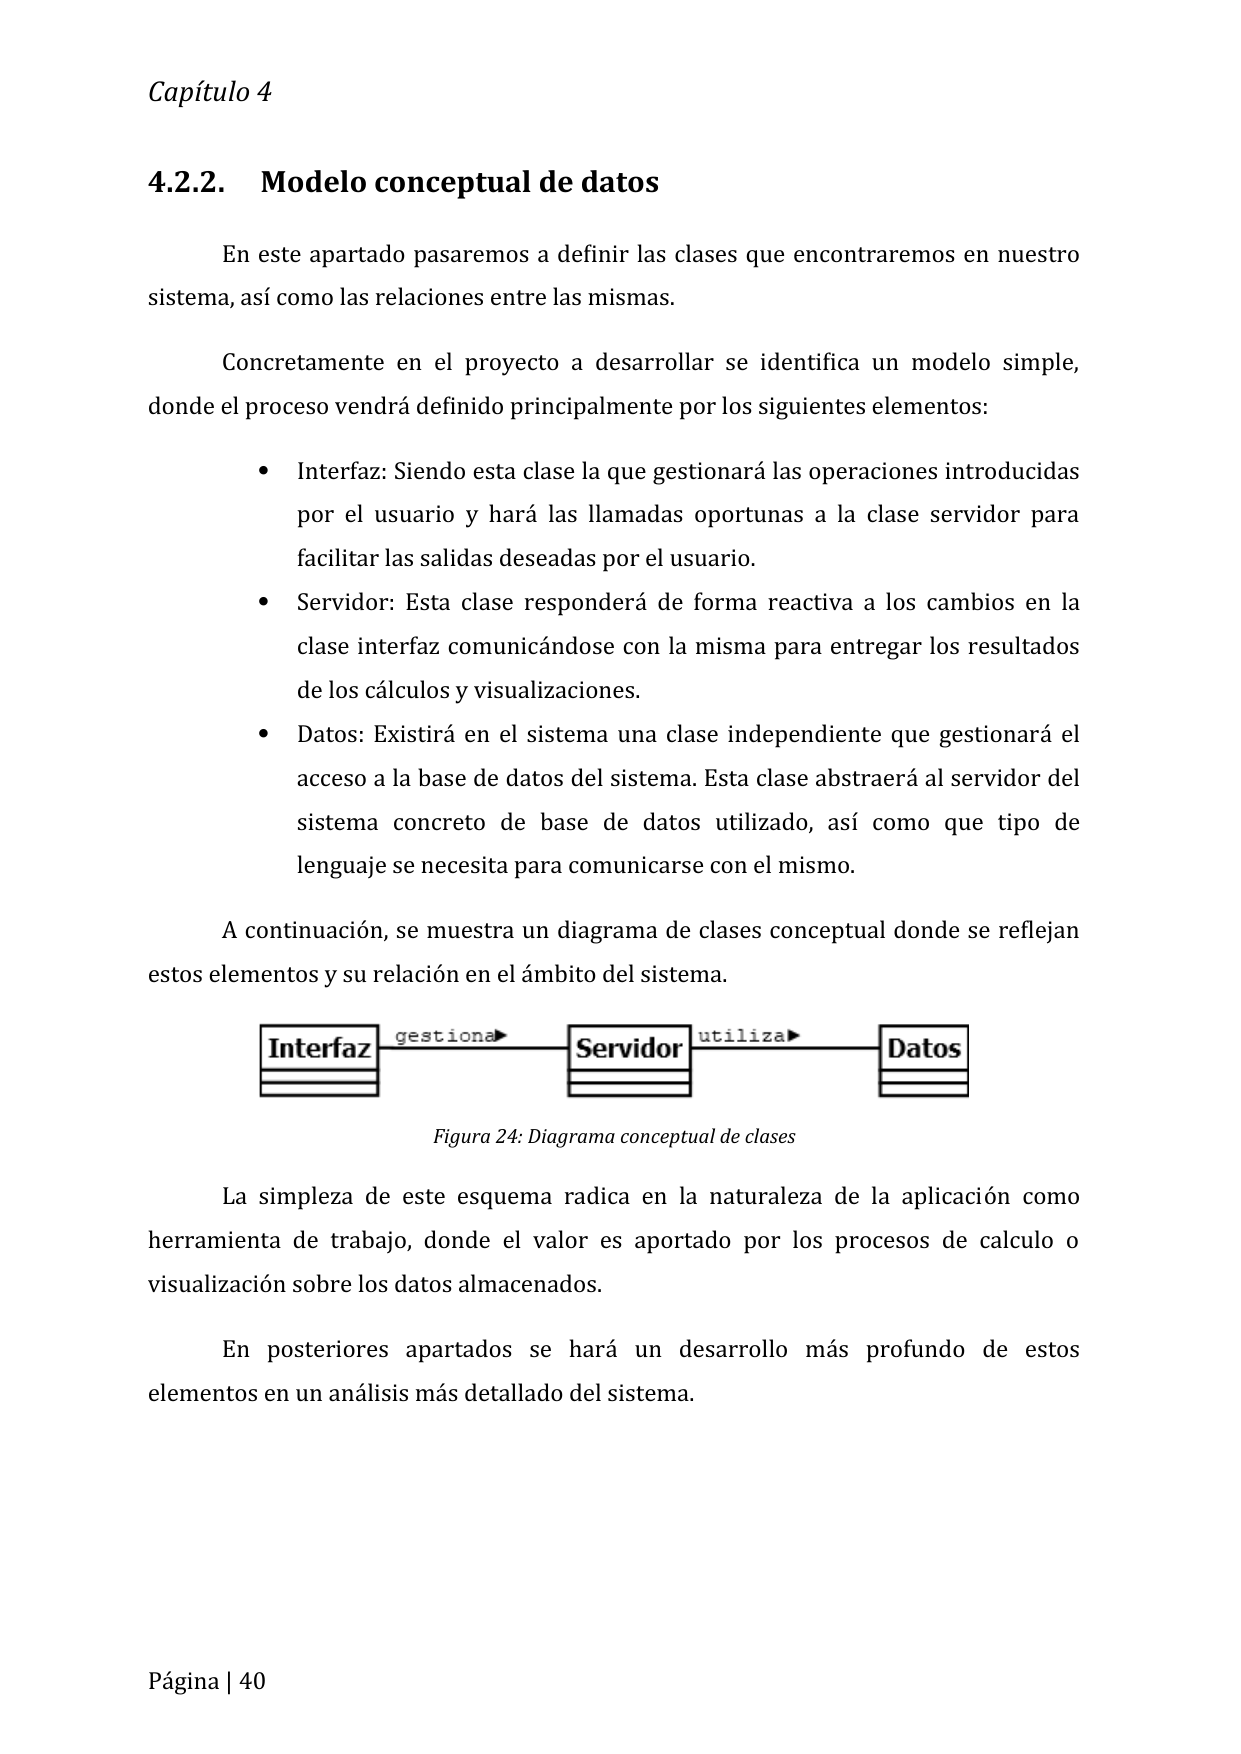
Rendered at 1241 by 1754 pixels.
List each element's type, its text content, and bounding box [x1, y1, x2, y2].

picture [259, 1023, 969, 1099]
text Modelo conceptual de datos [148, 162, 1081, 199]
text La simpleza de este esquema radica en la naturaleza de la aplicación como herramienta de trabajo, donde el valor es aportado por los procesos de calculo o visualización sobre los datos almacenados. [148, 1181, 1081, 1298]
text En este apartado pasaremos a definir las clases que encontraremos en nuestro sistema, así como las relaciones entre las mismas. [148, 238, 1081, 311]
list Interfaz: Siendo esta clase la que gestionará las operaciones introducidas por el usuario y hará las llamadas oportunas a la clase servidor para facilitar las salidas deseadas por el usuario. [259, 455, 1081, 572]
text A continuación, se muestra un diagrama de clases conceptual donde se reflejan estos elementos y su relación en el ámbito del sistema. [148, 915, 1081, 988]
text En posteriores apartados se hará un desarrollo más profundo de estos elementos en un análisis más detallado del sistema. [148, 1333, 1081, 1406]
list Servidor: Esta clase responderá de forma reactiva a los cambios en la clase interfaz comunicándose con la misma para entregar los resultados de los cálculos y visualizaciones. [259, 587, 1081, 704]
list Datos: Existirá en el sistema una clase independiente que gestionará el acceso a la base de datos del sistema. Esta clase abstraerá al servidor del sistema concreto de base de datos utilizado, así como que tipo de lenguaje se necesita para comunicarse con el mismo. [259, 718, 1081, 879]
text Concretamente en el proyecto a desarrollar se identifica un modelo simple, donde el proceso vendrá definido principalmente por los siguientes elementos: [148, 347, 1081, 420]
